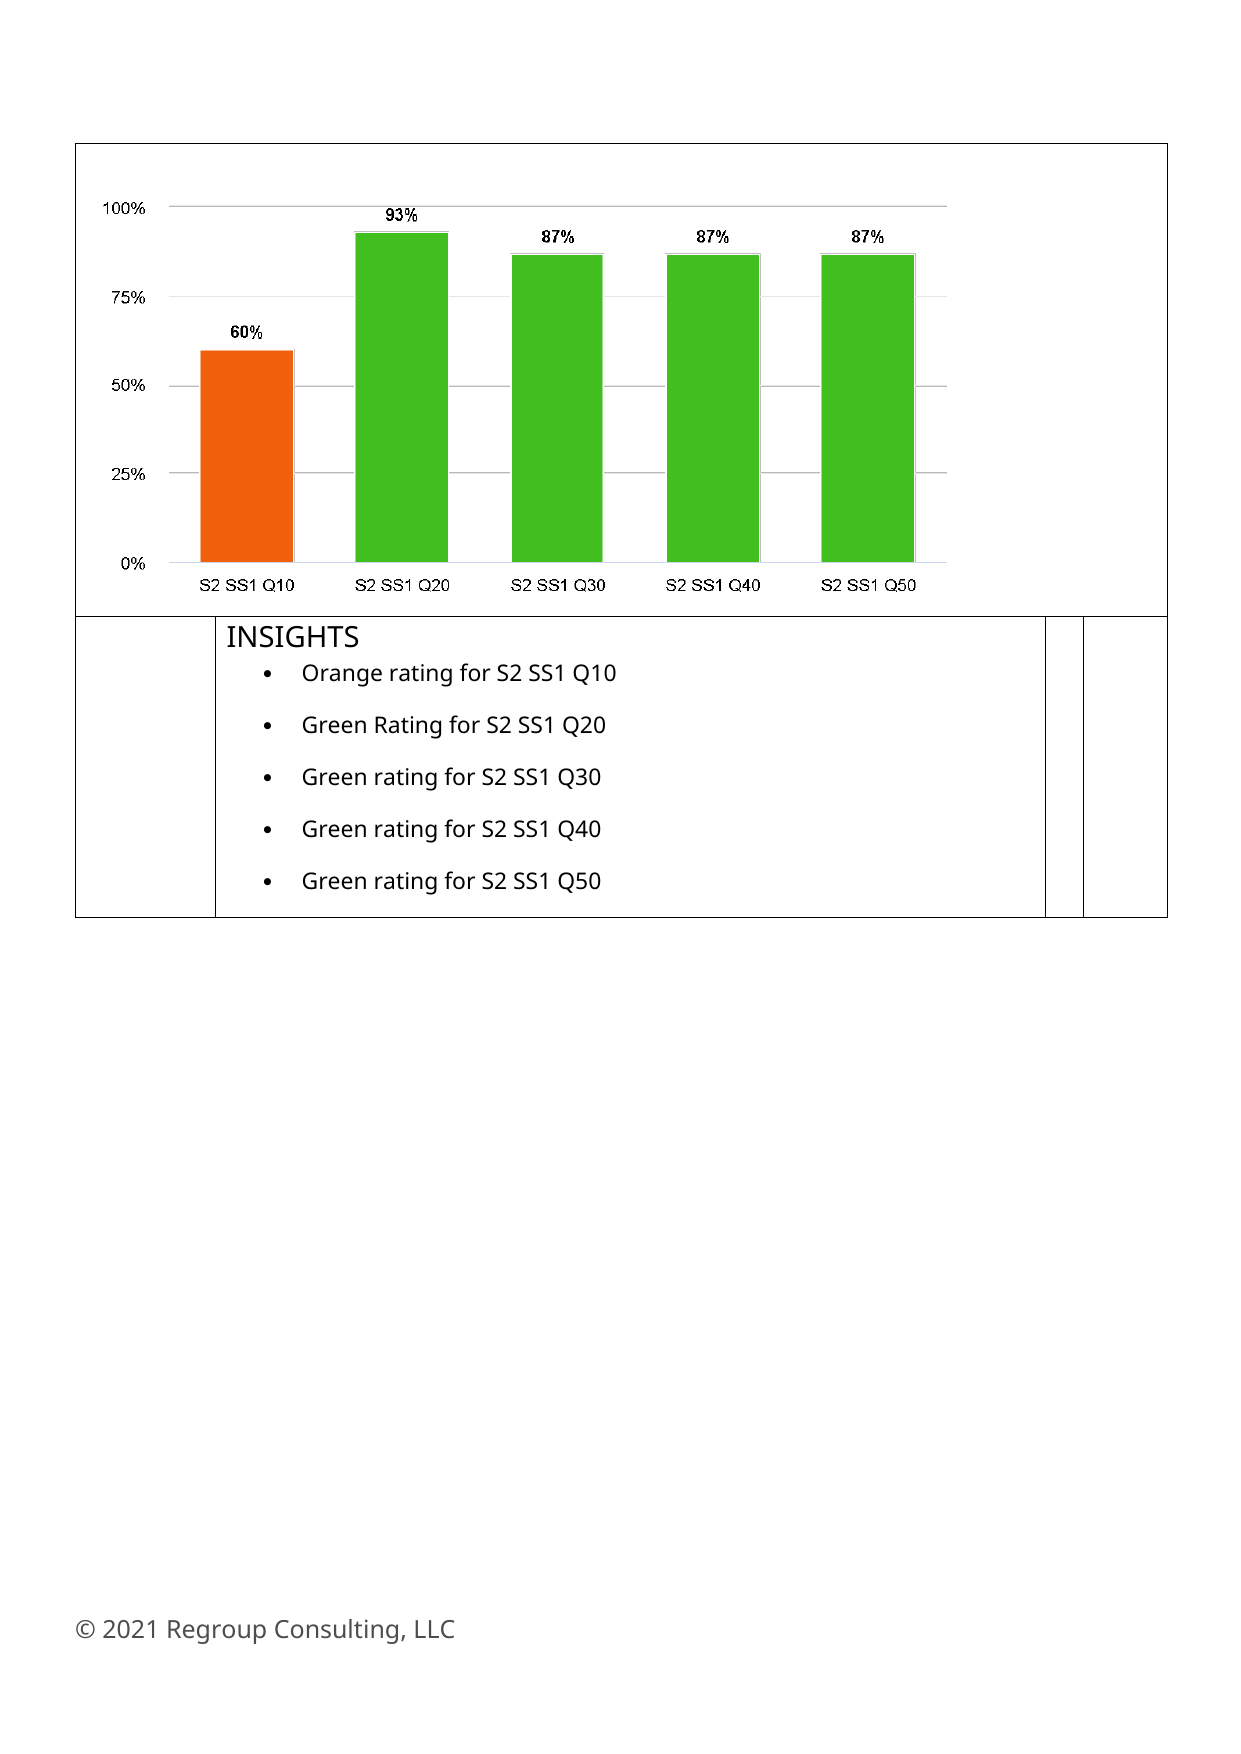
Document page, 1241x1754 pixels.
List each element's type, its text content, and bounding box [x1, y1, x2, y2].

table_cell INSIGHTS Orange rating for S2 SS1 Q10 Green Rating for S2 SS1 Q20 Green rating for S2 SS1 Q30 Green rating for S2 SS1 Q40 Green rating for S2 SS1 Q50 [216, 617, 1045, 917]
picture [86, 178, 962, 616]
table_cell [1084, 617, 1167, 917]
table_cell [1046, 617, 1083, 917]
table_header [76, 144, 1167, 616]
table_cell [76, 617, 215, 917]
